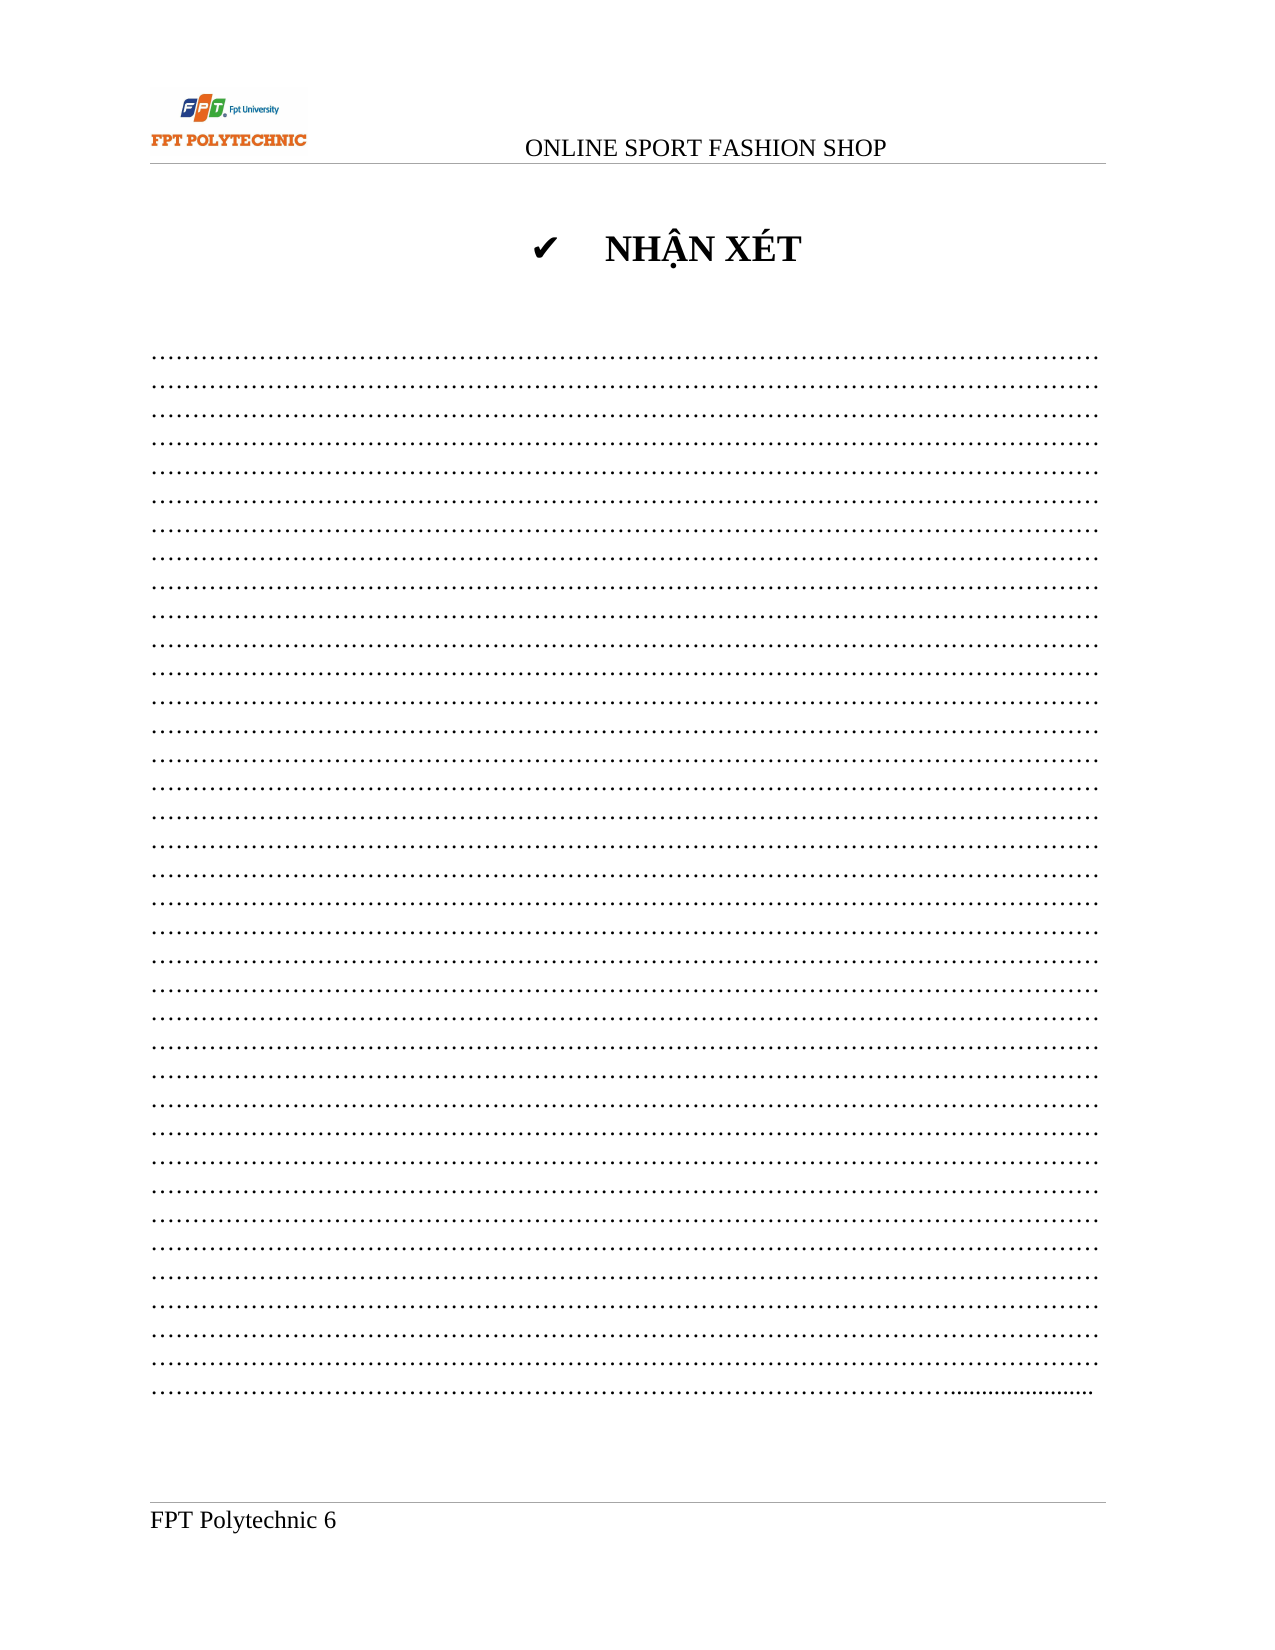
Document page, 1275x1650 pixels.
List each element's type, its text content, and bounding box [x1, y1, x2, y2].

subtitle Nhận xét [225, 206, 1106, 283]
picture [150, 87, 309, 156]
